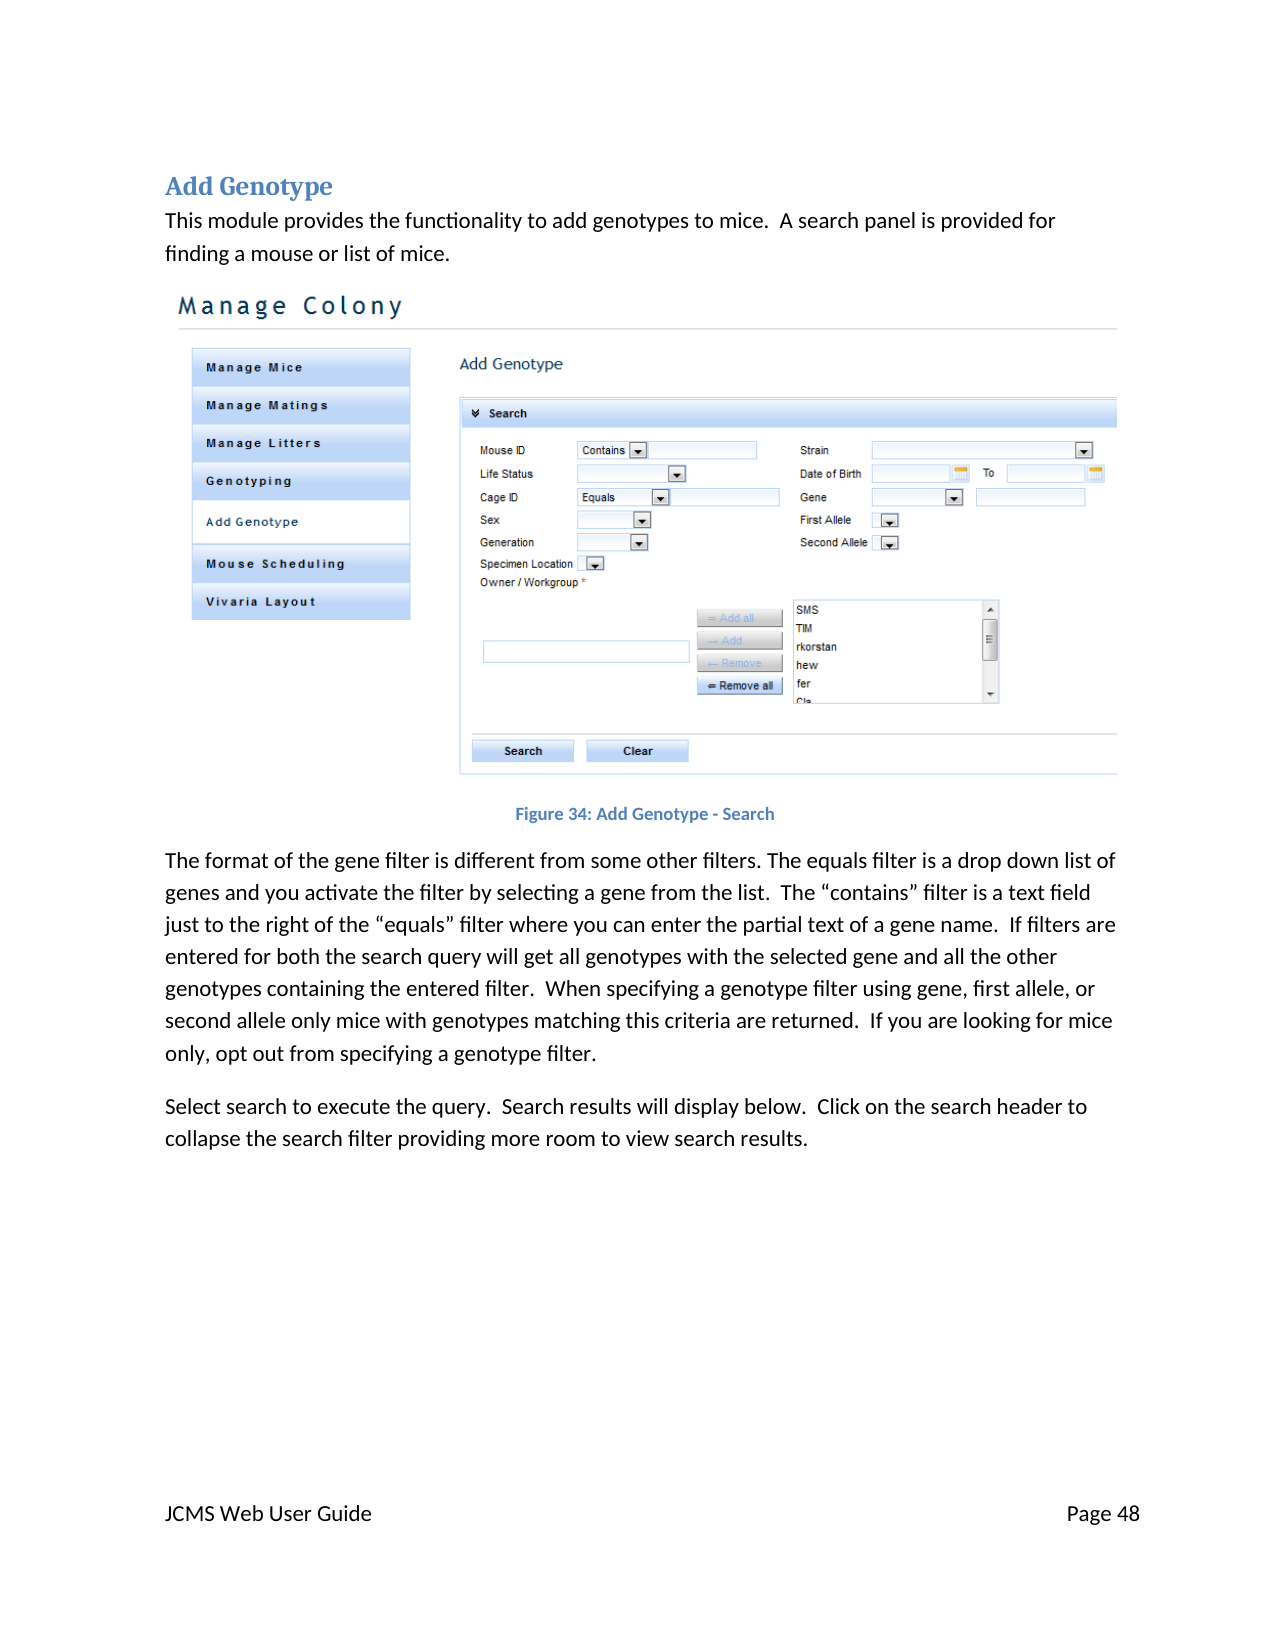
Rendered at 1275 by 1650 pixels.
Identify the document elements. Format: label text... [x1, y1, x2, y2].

picture [173, 291, 1117, 777]
subtitle Add Genotype [165, 171, 1125, 202]
text Select search to execute the query. Search results will display below. Click on the search header to collapse the search filter providing more room to view search results. [165, 1092, 1125, 1152]
text This module provides the functionality to add genotypes to mice. A search panel is provided for finding a mouse or list of mice. [165, 207, 1125, 267]
text Figure 34: Add Genotype - Search [165, 802, 1125, 825]
text The format of the gene filter is different from some other filters. The equals filter is a drop down list of genes and you activate the filter by selecting a gene from the list. The “contains” filter is a text field just to the right of the “equals” filter where you can enter the partial text of a gene name. If filters are entered for both the search query will get all genotypes with the selected gene and all the other genotypes containing the entered filter. When specifying a genotype filter using gene, first allele, or second allele only mice with genotypes matching this criteria are returned. If you are looking for mice only, opt out from specifying a genotype filter. [165, 846, 1125, 1067]
